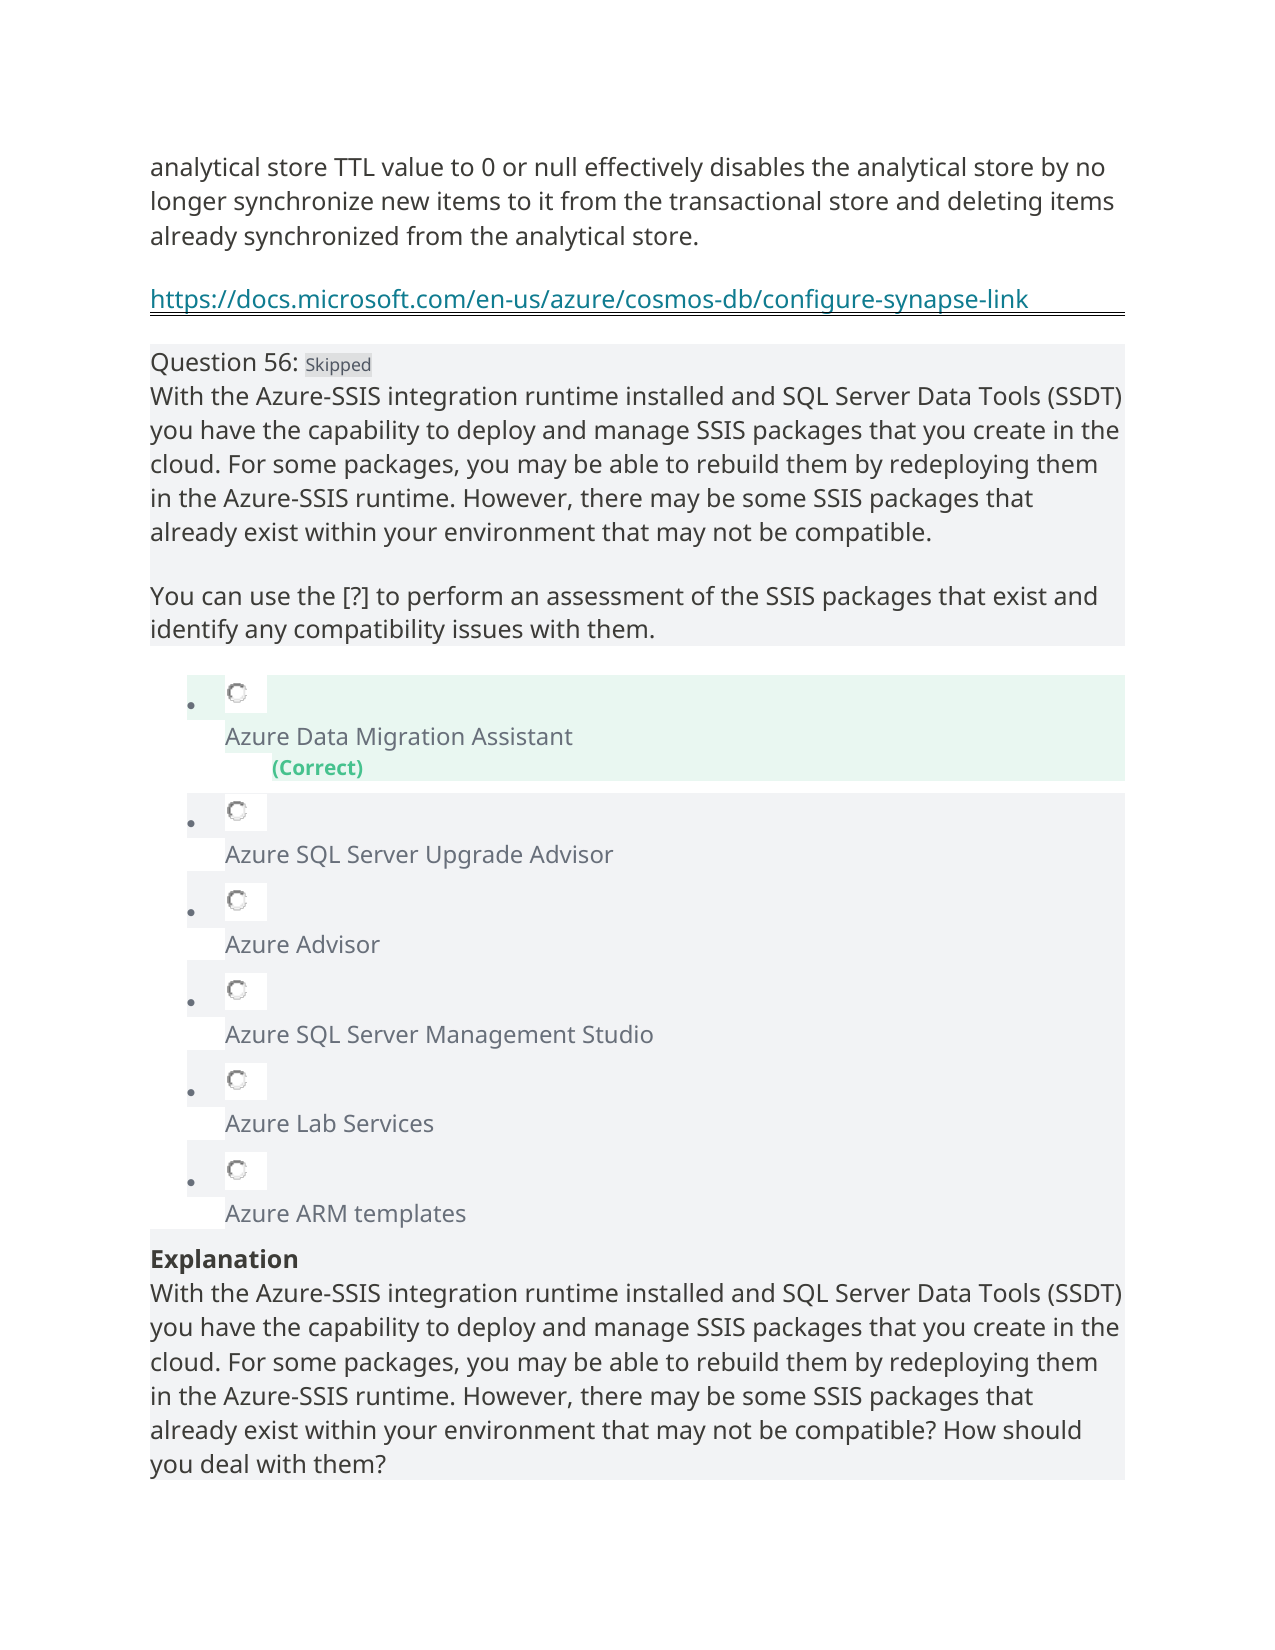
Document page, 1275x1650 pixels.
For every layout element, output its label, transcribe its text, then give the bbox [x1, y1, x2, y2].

text Explanation [150, 1242, 1125, 1276]
text Azure Advisor [225, 928, 1125, 960]
text (Correct) [272, 753, 1125, 781]
list ​ [187, 1152, 1125, 1197]
text Azure SQL Server Management Studio [225, 1017, 1125, 1050]
list ​ [187, 1063, 1125, 1107]
text With the Azure-SSIS integration runtime installed and SQL Server Data Tools (SSDT) you have the capability to deploy and manage SSIS packages that you create in the cloud. For some packages, you may be able to rebuild them by redeploying them in the Azure-SSIS runtime. However, there may be some SSIS packages that already exist within your environment that may not be compatible? How should you deal with them? [150, 1276, 1125, 1480]
text https://docs.microsoft.com/en-us/azure/cosmos-db/configure-synapse-link [150, 281, 1125, 312]
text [150, 150, 1125, 252]
list ​ [187, 973, 1125, 1017]
text You can use the [?] to perform an assessment of the SSIS packages that exist and identify any compatibility issues with them. [150, 578, 1125, 646]
text Azure Data Migration Assistant [225, 720, 1125, 753]
text Azure Lab Services [225, 1107, 1125, 1140]
list ​ [187, 793, 1125, 838]
text Azure SQL Server Upgrade Advisor [225, 838, 1125, 871]
text Question 56: Skipped [150, 344, 1125, 379]
list ​ [187, 883, 1125, 928]
text With the Azure-SSIS integration runtime installed and SQL Server Data Tools (SSDT) you have the capability to deploy and manage SSIS packages that you create in the cloud. For some packages, you may be able to rebuild them by redeploying them in the Azure-SSIS runtime. However, there may be some SSIS packages that already exist within your environment that may not be compatible. [150, 379, 1125, 549]
list ​ [187, 675, 1125, 720]
text Azure ARM templates [225, 1197, 1125, 1229]
